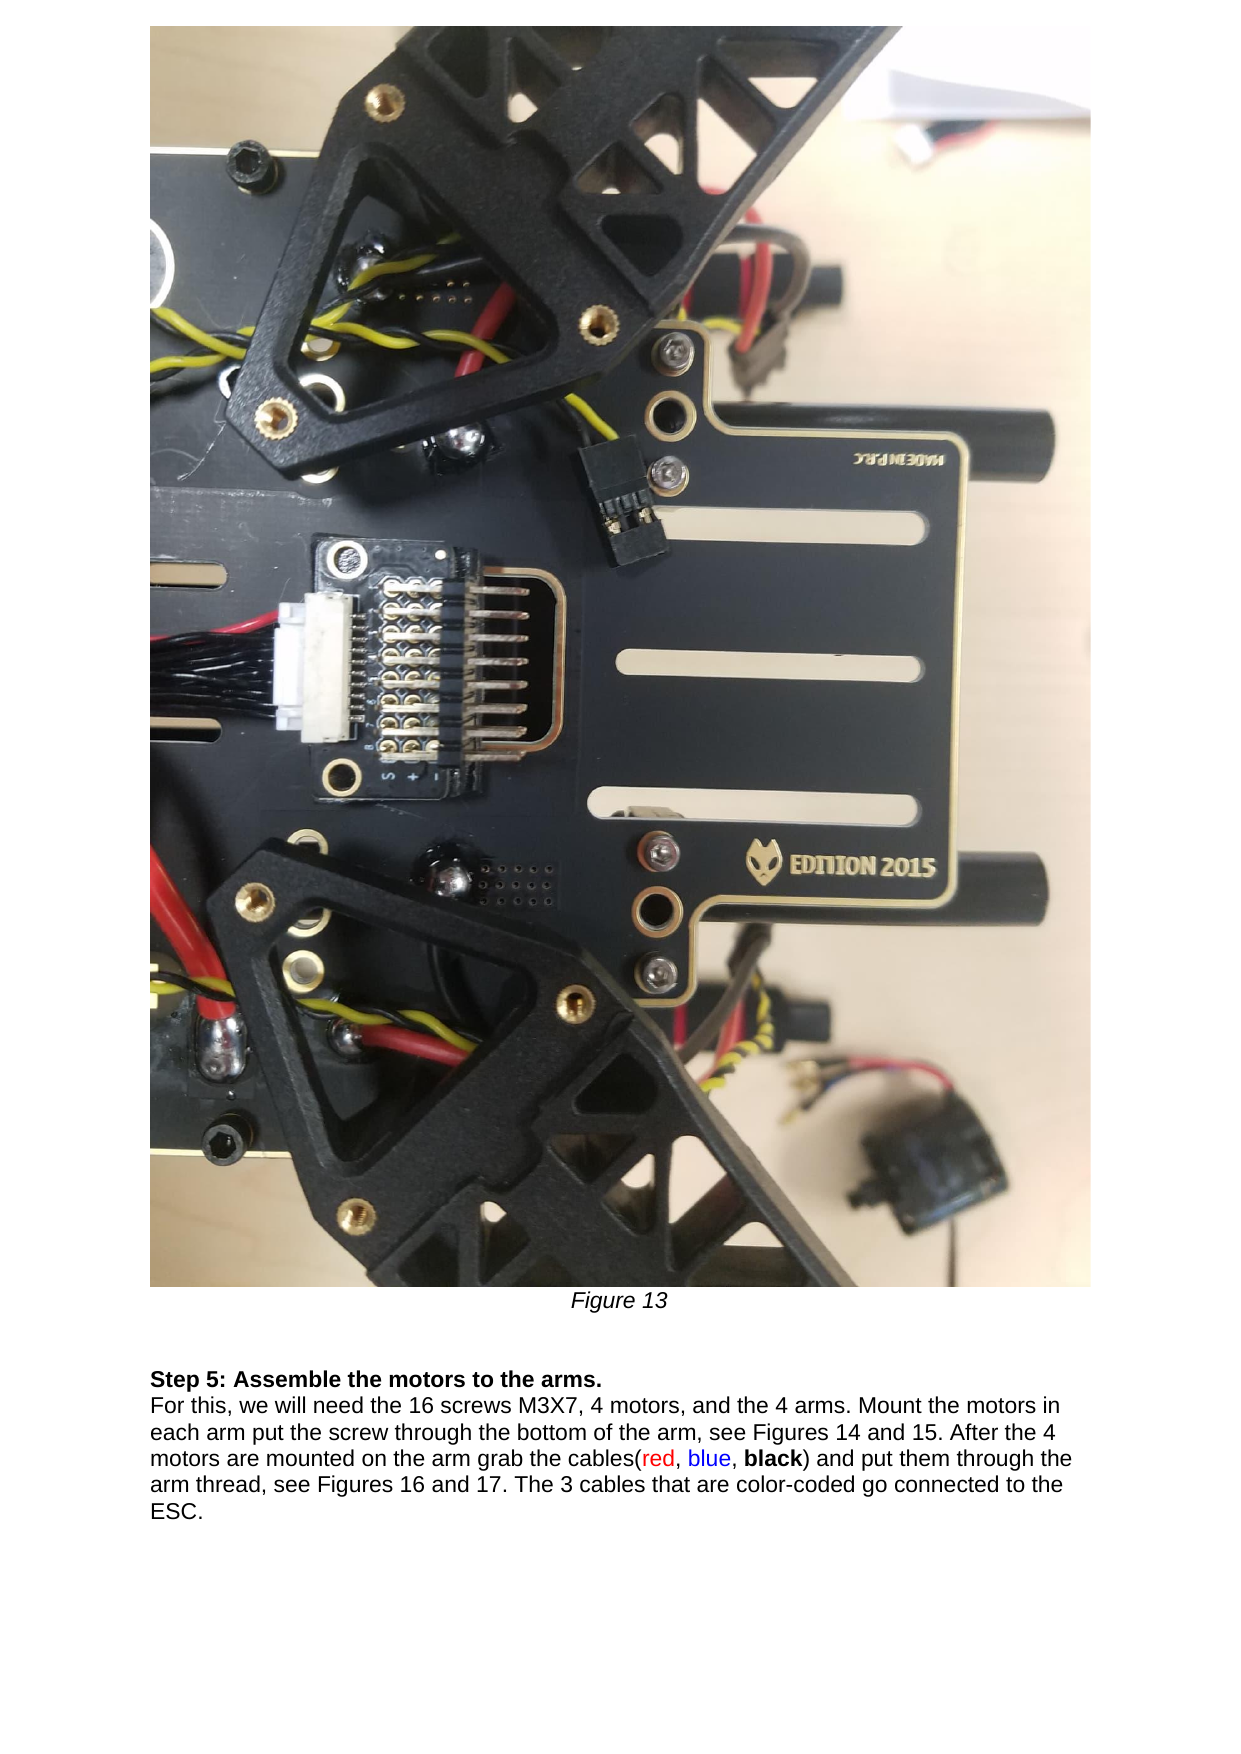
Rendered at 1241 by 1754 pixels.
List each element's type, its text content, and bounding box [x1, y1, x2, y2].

text Step 5: Assemble the motors to the arms. [150, 1366, 1090, 1392]
picture [150, 26, 1091, 1287]
text For this, we will need the 16 screws M3X7, 4 motors, and the 4 arms. Mount the motors in each arm put the screw through the bottom of the arm, see Figures 14 and 15. After the 4 motors are mounted on the arm grab the cables(red, blue, black) and put them through the arm thread, see Figures 16 and 17. The 3 cables that are color-coded go connected to the ESC. [150, 1392, 1090, 1524]
text Figure 13 [150, 1287, 1090, 1313]
